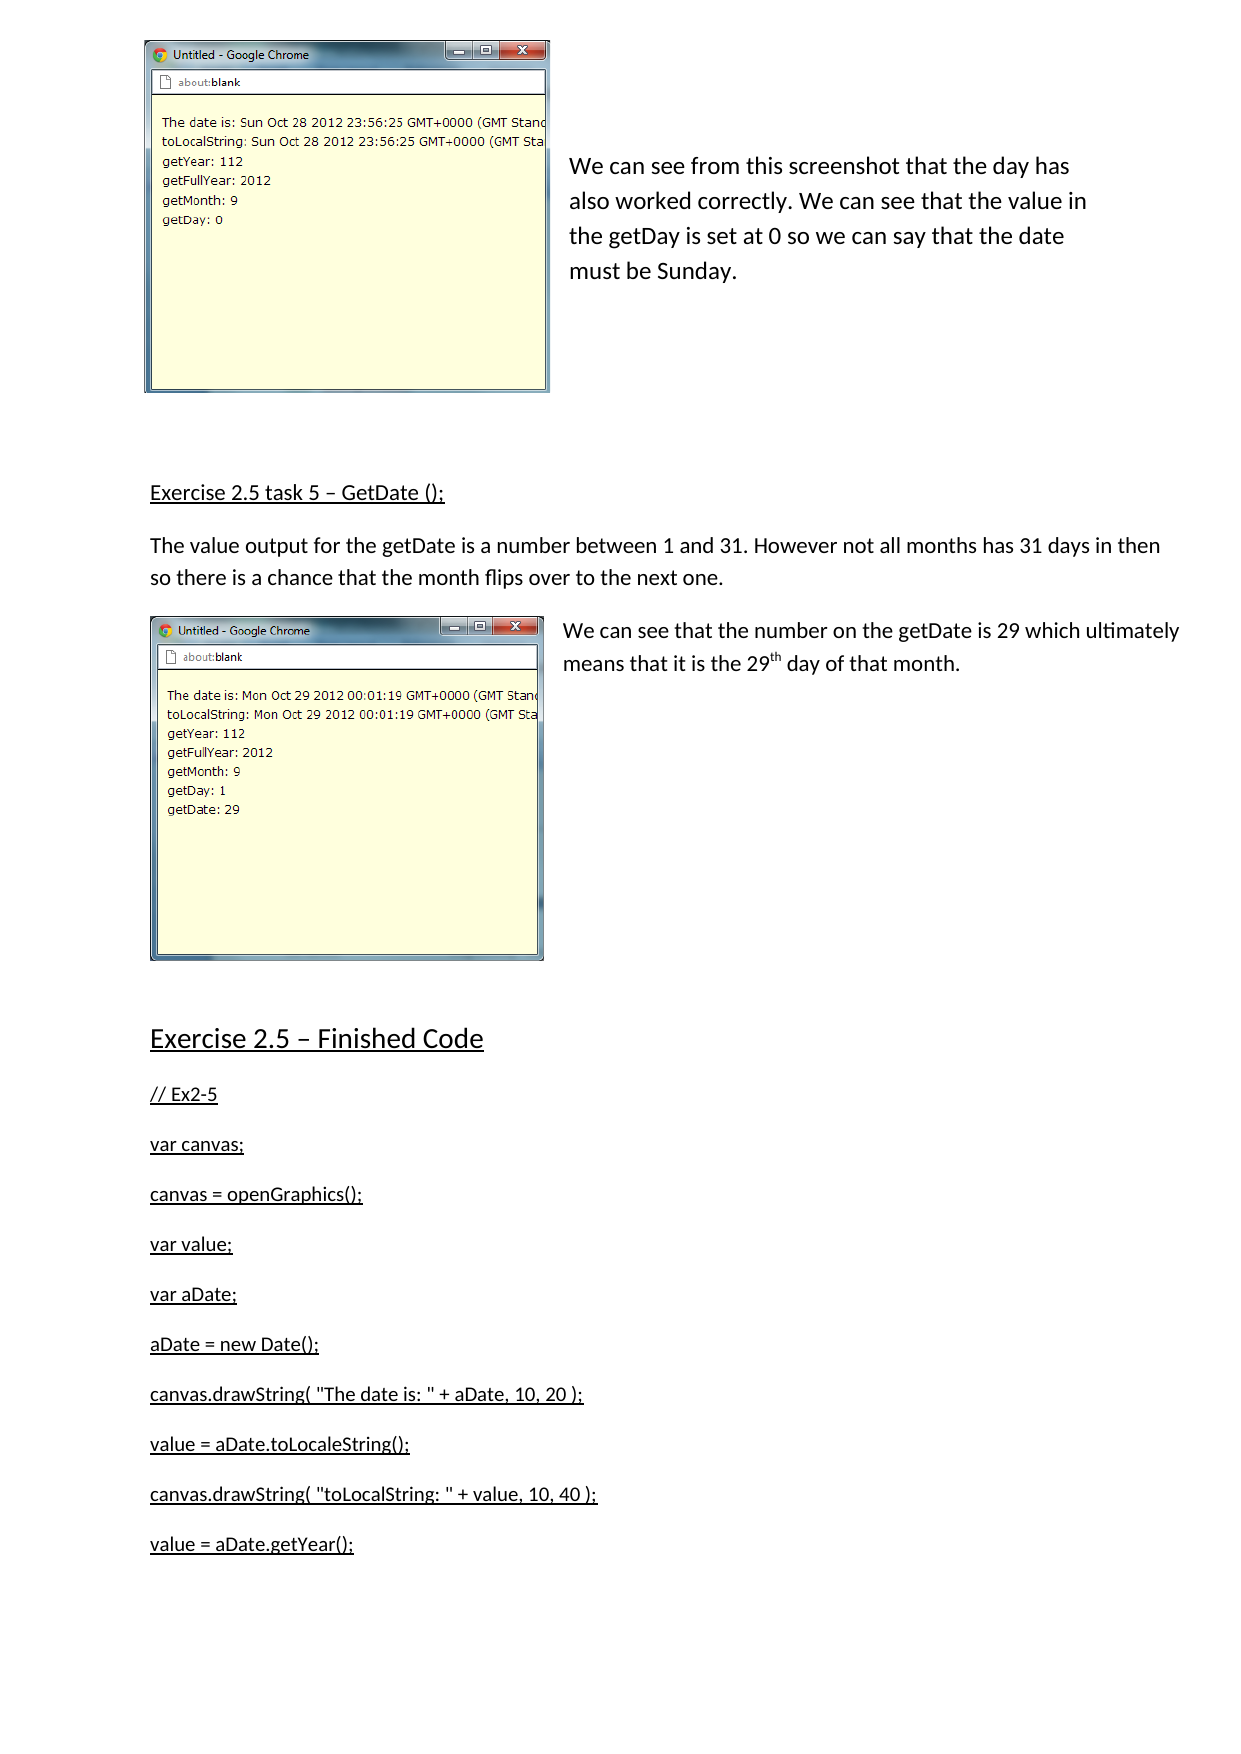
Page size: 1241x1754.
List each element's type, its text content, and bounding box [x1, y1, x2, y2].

text canvas.drawString( "toLocalString: " + value, 10, 40 ); [150, 1482, 1090, 1507]
text We can see that the number on the getDate is 29 which ultimately means that it is the 29th day of that month. [544, 617, 1184, 677]
text We can see from this screenshot that the day has also worked correctly. We can see that the value in the getDay is set at 0 so we can say that the date must be Sunday. [551, 150, 1090, 286]
text canvas.drawString( "The date is: " + aDate, 10, 20 ); [150, 1382, 1090, 1407]
text value = aDate.toLocaleString(); [150, 1432, 1090, 1457]
text var value; [150, 1232, 1090, 1257]
text var canvas; [150, 1132, 1090, 1157]
picture [150, 616, 544, 961]
text The value output for the getDate is a number between 1 and 31. However not all months has 31 days in then so there is a chance that the month flips over to the next one. [150, 531, 1184, 592]
text Exercise 2.5 – Finished Code [150, 1020, 1090, 1056]
text aDate = new Date(); [150, 1332, 1090, 1357]
text var aDate; [150, 1282, 1090, 1307]
text canvas = openGraphics(); [150, 1182, 1090, 1207]
picture [144, 40, 551, 393]
text // Ex2-5 [150, 1082, 1090, 1107]
text Exercise 2.5 task 5 – GetDate (); [150, 478, 1184, 506]
text value = aDate.getYear(); [150, 1532, 1090, 1557]
